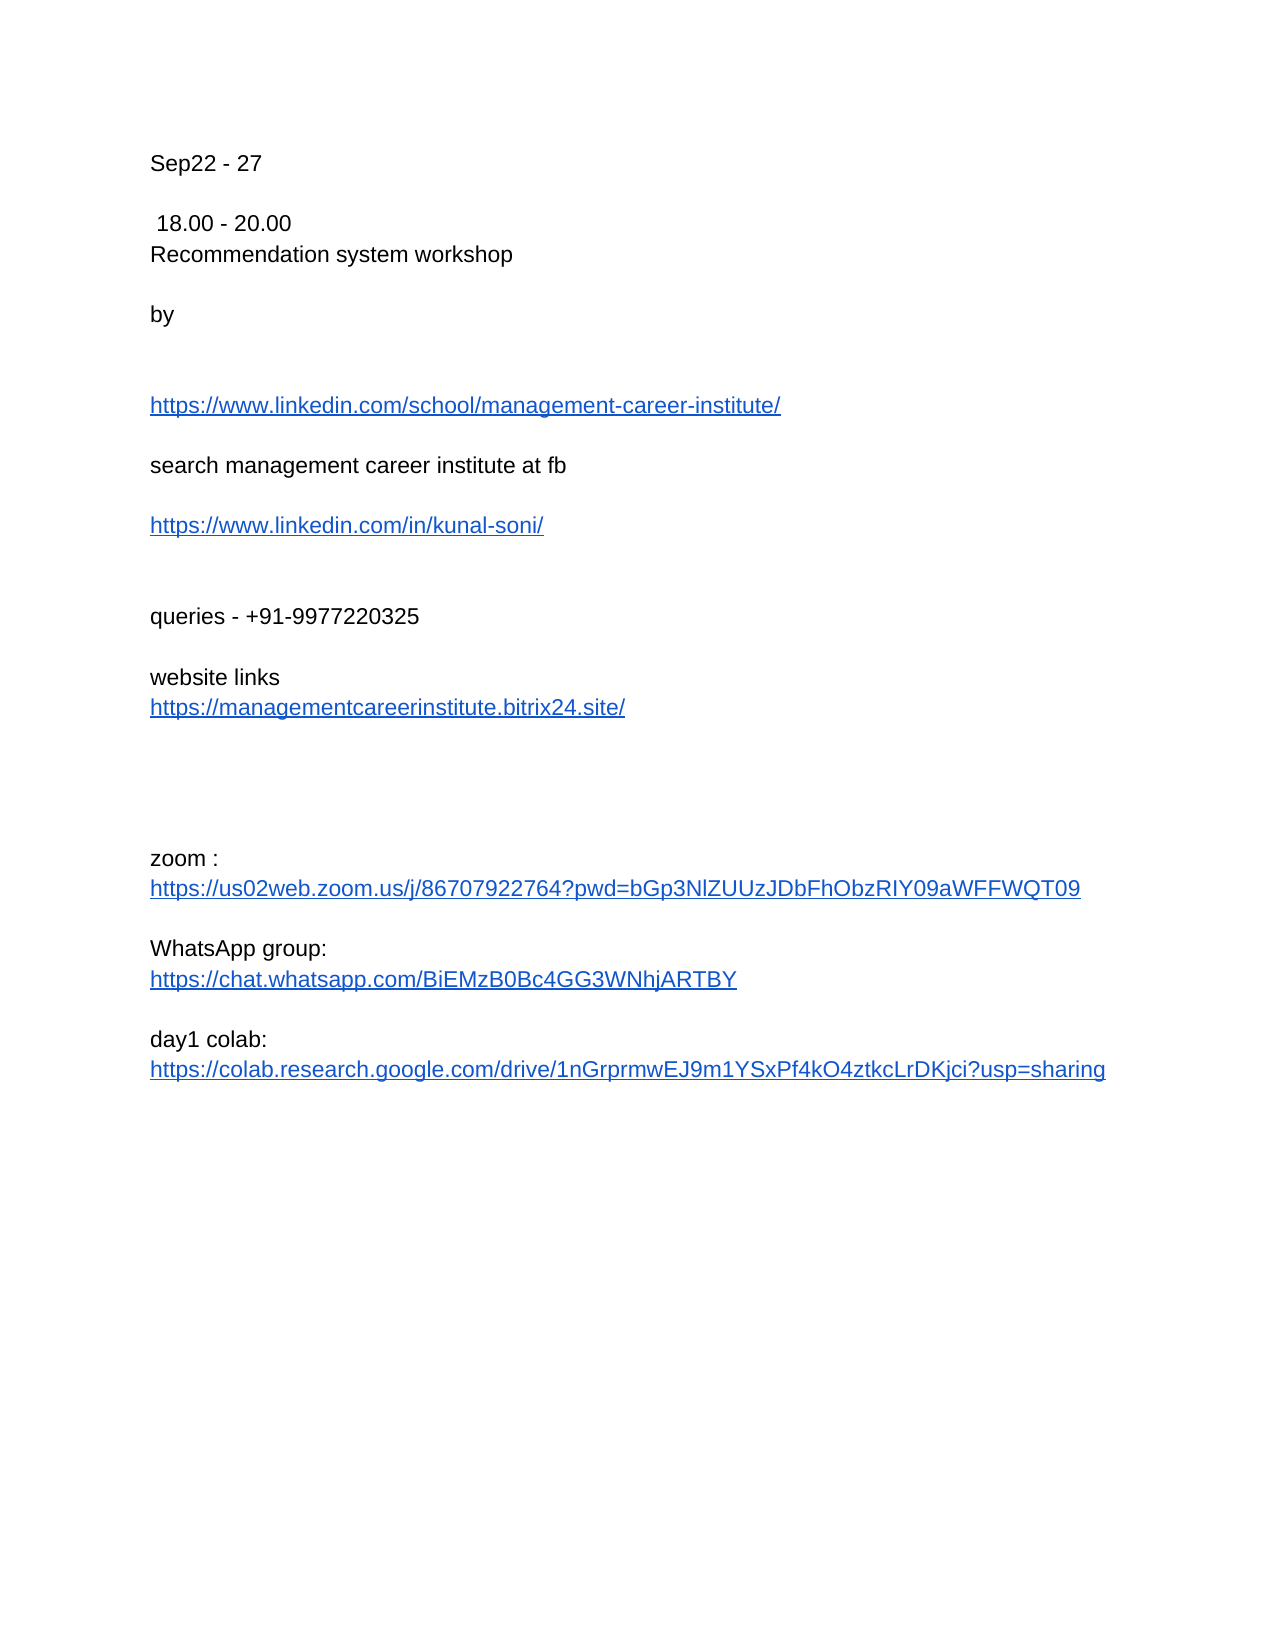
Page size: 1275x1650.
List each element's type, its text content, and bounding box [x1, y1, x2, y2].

text Sep22 - 27 [150, 150, 1125, 176]
text https://chat.whatsapp.com/BiEMzB0Bc4GG3WNhjARTBY [150, 966, 1125, 992]
text WhatsApp group: [150, 935, 1125, 962]
text Recommendation system workshop [150, 241, 1125, 267]
text https://www.linkedin.com/in/kunal-soni/ [150, 512, 1125, 539]
text https://colab.research.google.com/drive/1nGrprmwEJ9m1YSxPf4kO4ztkcLrDKjci?usp=sharing [150, 1056, 1125, 1083]
text zoom : [150, 845, 1125, 871]
text queries - +91-9977220325 [150, 603, 1125, 629]
text https://us02web.zoom.us/j/86707922764?pwd=bGp3NlZUUzJDbFhObzRIY09aWFFWQT09 [150, 875, 1125, 901]
text https://managementcareerinstitute.bitrix24.site/ [150, 694, 1125, 720]
text https://www.linkedin.com/school/management-career-institute/ [150, 392, 1125, 418]
text search management career institute at fb [150, 452, 1125, 478]
text by [150, 301, 1125, 327]
text 18.00 - 20.00 [150, 210, 1125, 237]
text day1 colab: [150, 1026, 1125, 1052]
text website links [150, 663, 1125, 690]
